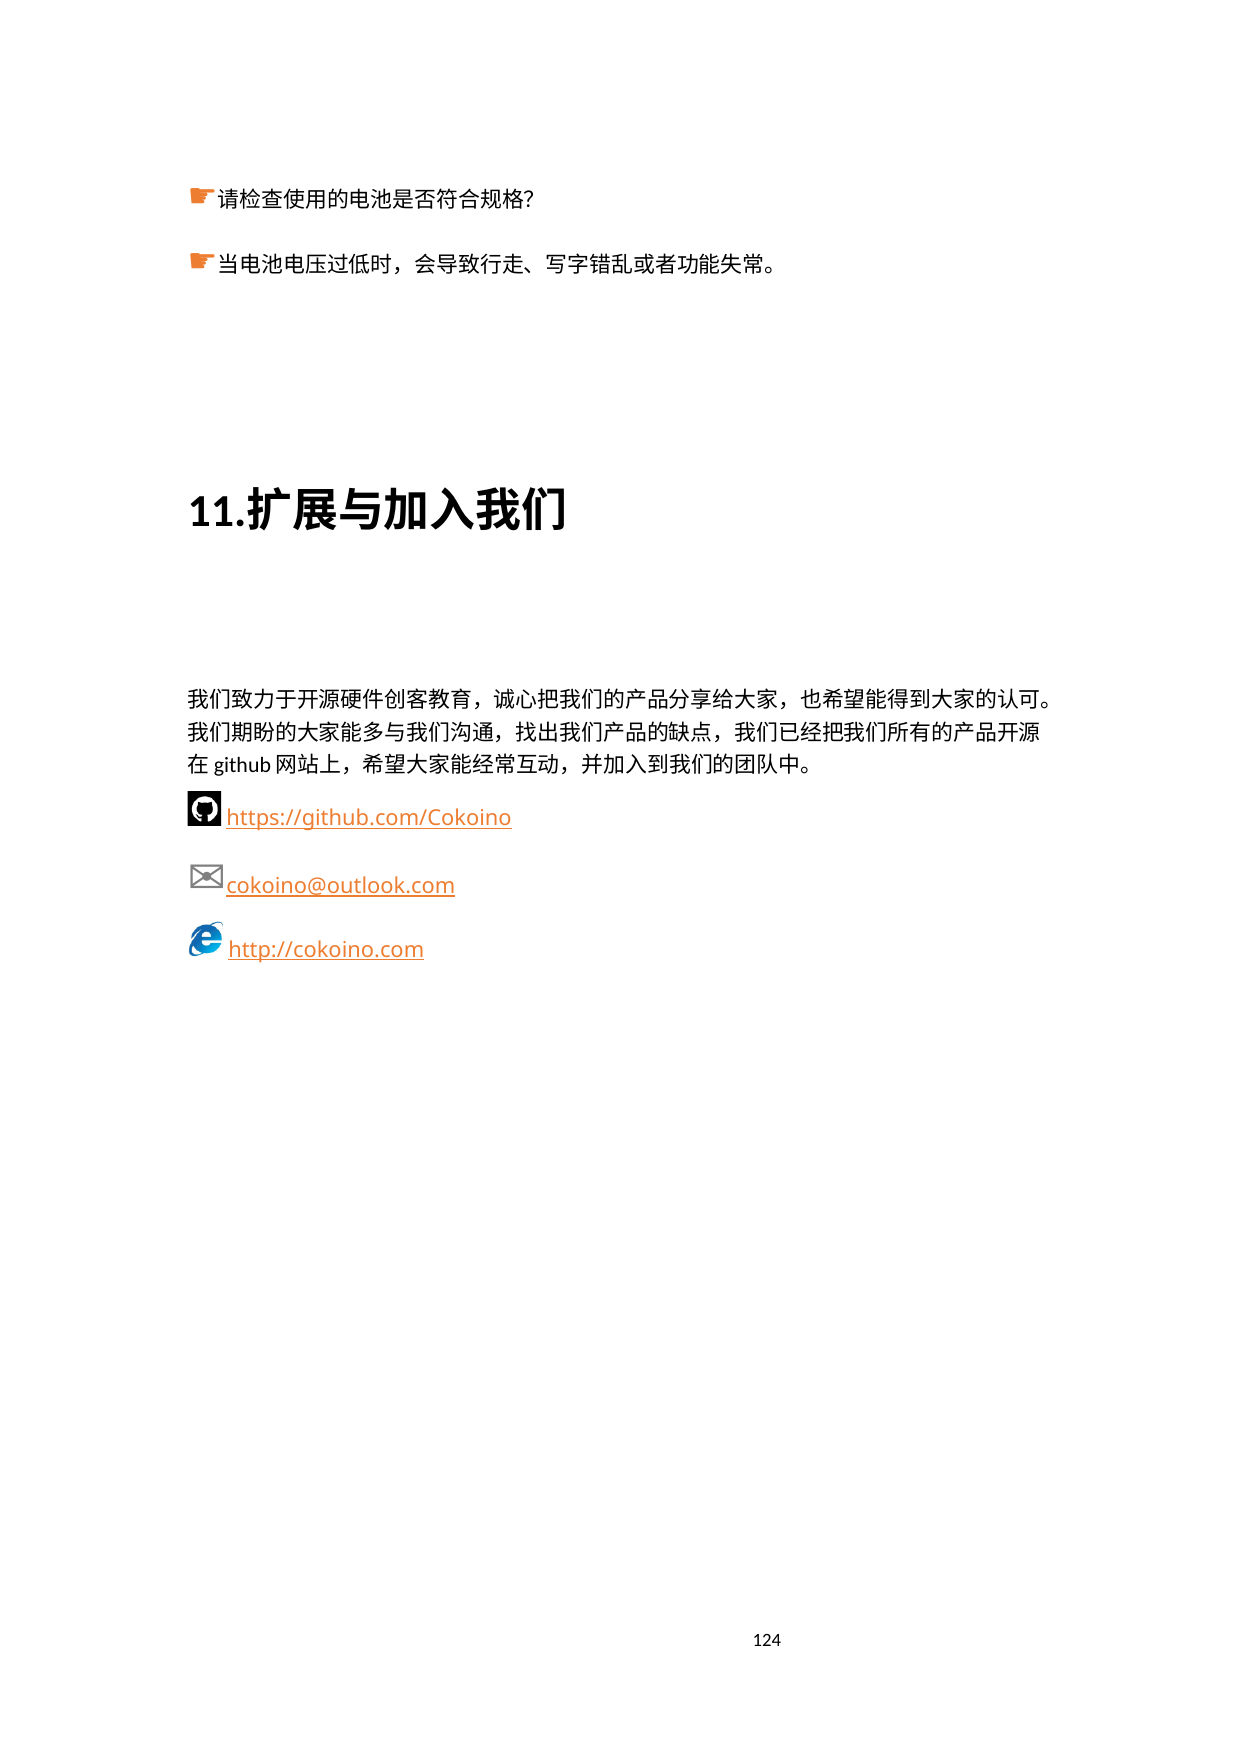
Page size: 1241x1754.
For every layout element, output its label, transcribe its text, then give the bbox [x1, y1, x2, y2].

subtitle 11.扩展与加入我们 [187, 457, 1053, 555]
text ☛请检查使用的电池是否符合规格？ [187, 162, 1053, 227]
picture [187, 791, 222, 826]
text ✉cokoino@outlook.com [187, 844, 1053, 909]
text https://github.com/Cokoino [187, 779, 1053, 844]
text ☛当电池电压过低时，会导致行走、写字错乱或者功能失常。 [187, 227, 1053, 292]
picture [187, 920, 224, 957]
text 我们致力于开源硬件创客教育，诚心把我们的产品分享给大家，也希望能得到大家的认可。我们期盼的大家能多与我们沟通，找出我们产品的缺点，我们已经把我们所有的产品开源在github网站上，希望大家能经常互动，并加入到我们的团队中。 [187, 682, 1053, 779]
text http://cokoino.com [187, 909, 1053, 974]
